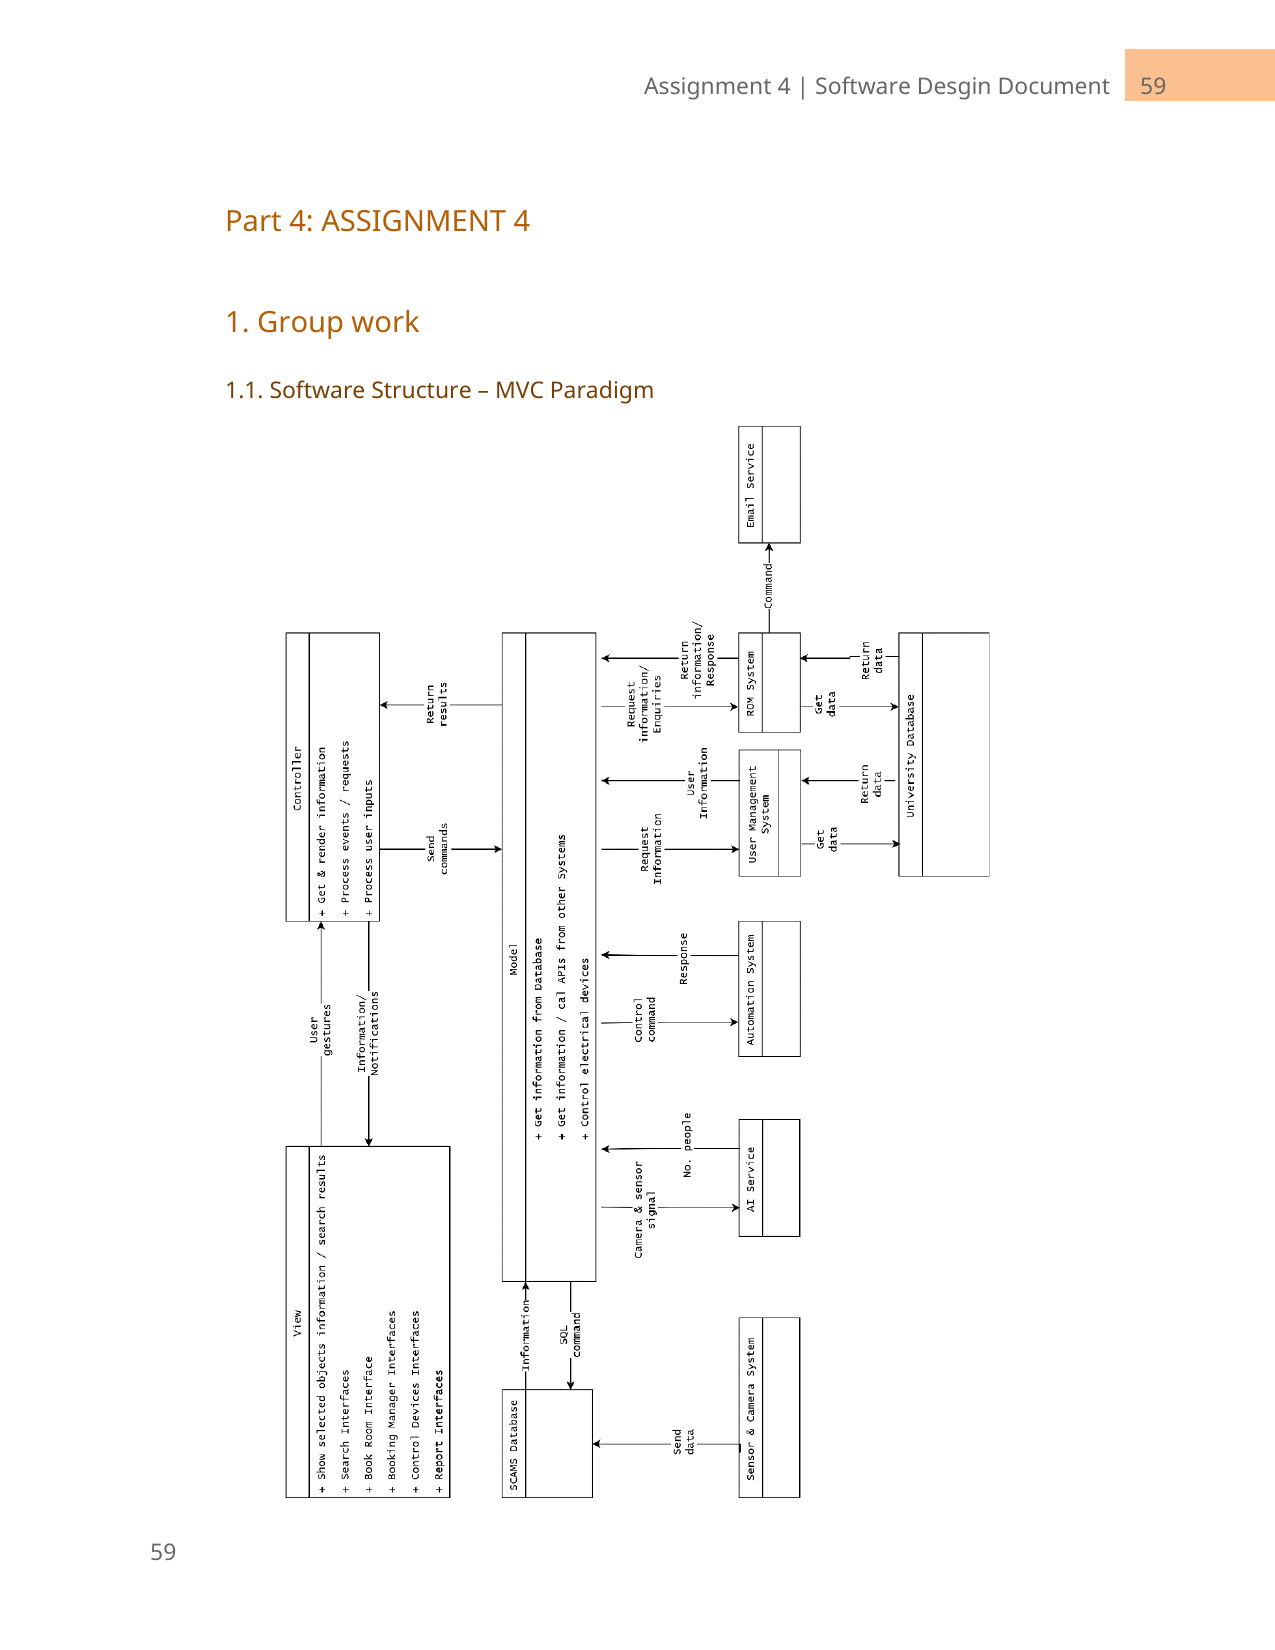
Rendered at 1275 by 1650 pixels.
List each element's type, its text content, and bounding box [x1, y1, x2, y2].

subtitle 1.1. Software Structure – MVC Paradigm [150, 374, 1125, 405]
subtitle 1. Group work [150, 302, 1125, 341]
subtitle Part 4: ASSIGNMENT 4 [150, 200, 1125, 240]
picture [285, 426, 990, 1498]
